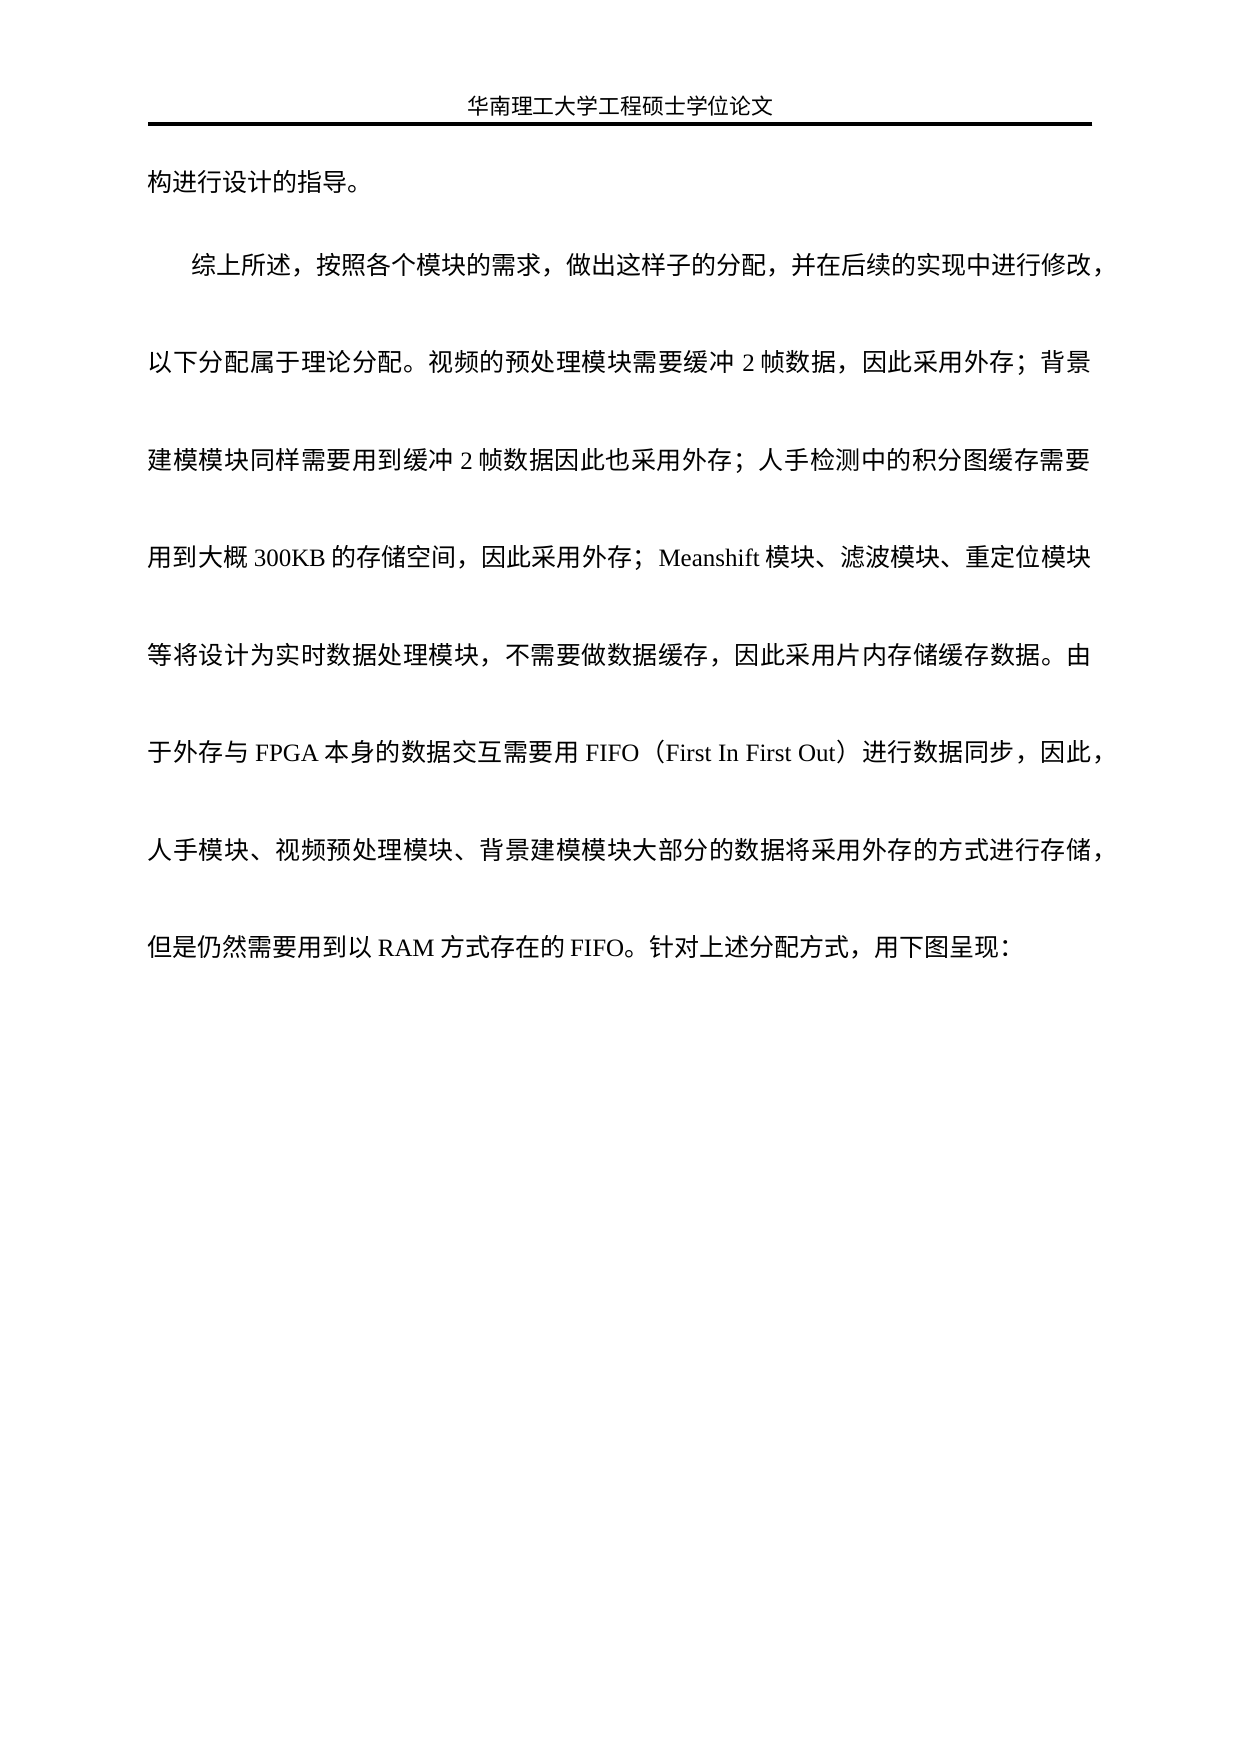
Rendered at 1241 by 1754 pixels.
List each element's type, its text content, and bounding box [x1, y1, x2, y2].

text 综上所述，按照各个模块的需求，做出这样子的分配，并在后续的实现中进行修改，以下分配属于理论分配。视频的预处理模块需要缓冲2帧数据，因此采用外存；背景建模模块同样需要用到缓冲2帧数据因此也采用外存；人手检测中的积分图缓存需要用到大概300KB的存储空间，因此采用外存；Meanshift模块、滤波模块、重定位模块等将设计为实时数据处理模块，不需要做数据缓存，因此采用片内存储缓存数据。由于外存与FPGA本身的数据交互需要用FIFO（First In First Out）进行数据同步，因此，人手模块、视频预处理模块、背景建模模块大部分的数据将采用外存的方式进行存储，但是仍然需要用到以RAM方式存在的FIFO。针对上述分配方式，用下图呈现： [148, 231, 1092, 978]
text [148, 148, 1092, 213]
